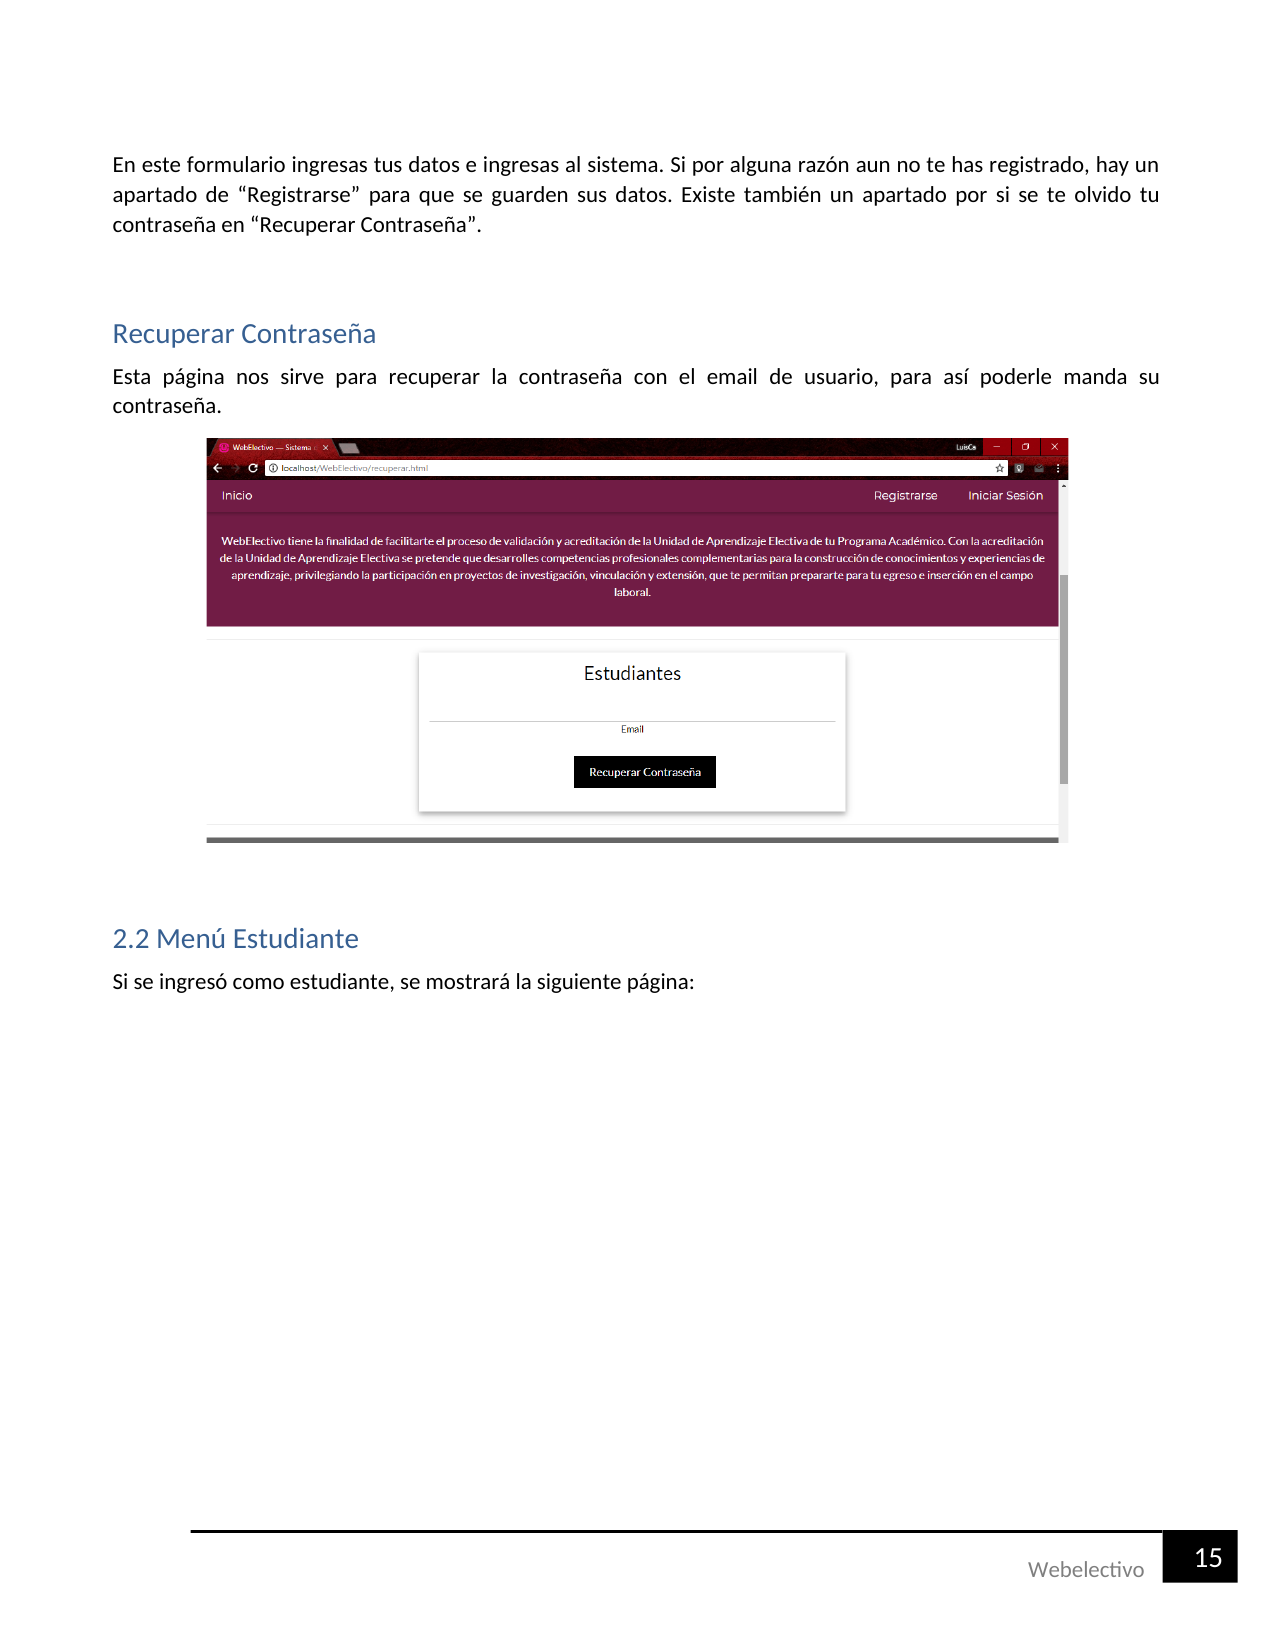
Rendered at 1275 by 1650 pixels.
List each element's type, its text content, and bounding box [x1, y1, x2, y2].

text 2.2 Menú Estudiante [112, 921, 1162, 956]
picture [206, 438, 1069, 843]
text Si se ingresó como estudiante, se mostrará la siguiente página: [112, 967, 1162, 995]
text En este formulario ingresas tus datos e ingresas al sistema. Si por alguna razón aun no te has registrado, hay un apartado de “Registrarse” para que se guarden sus datos. Existe también un apartado por si se te olvido tu contraseña en “Recuperar Contraseña”. [112, 150, 1162, 238]
text Esta página nos sirve para recuperar la contraseña con el email de usuario, para así poderle manda su contraseña. [112, 362, 1162, 420]
text Recuperar Contraseña [112, 315, 1162, 351]
